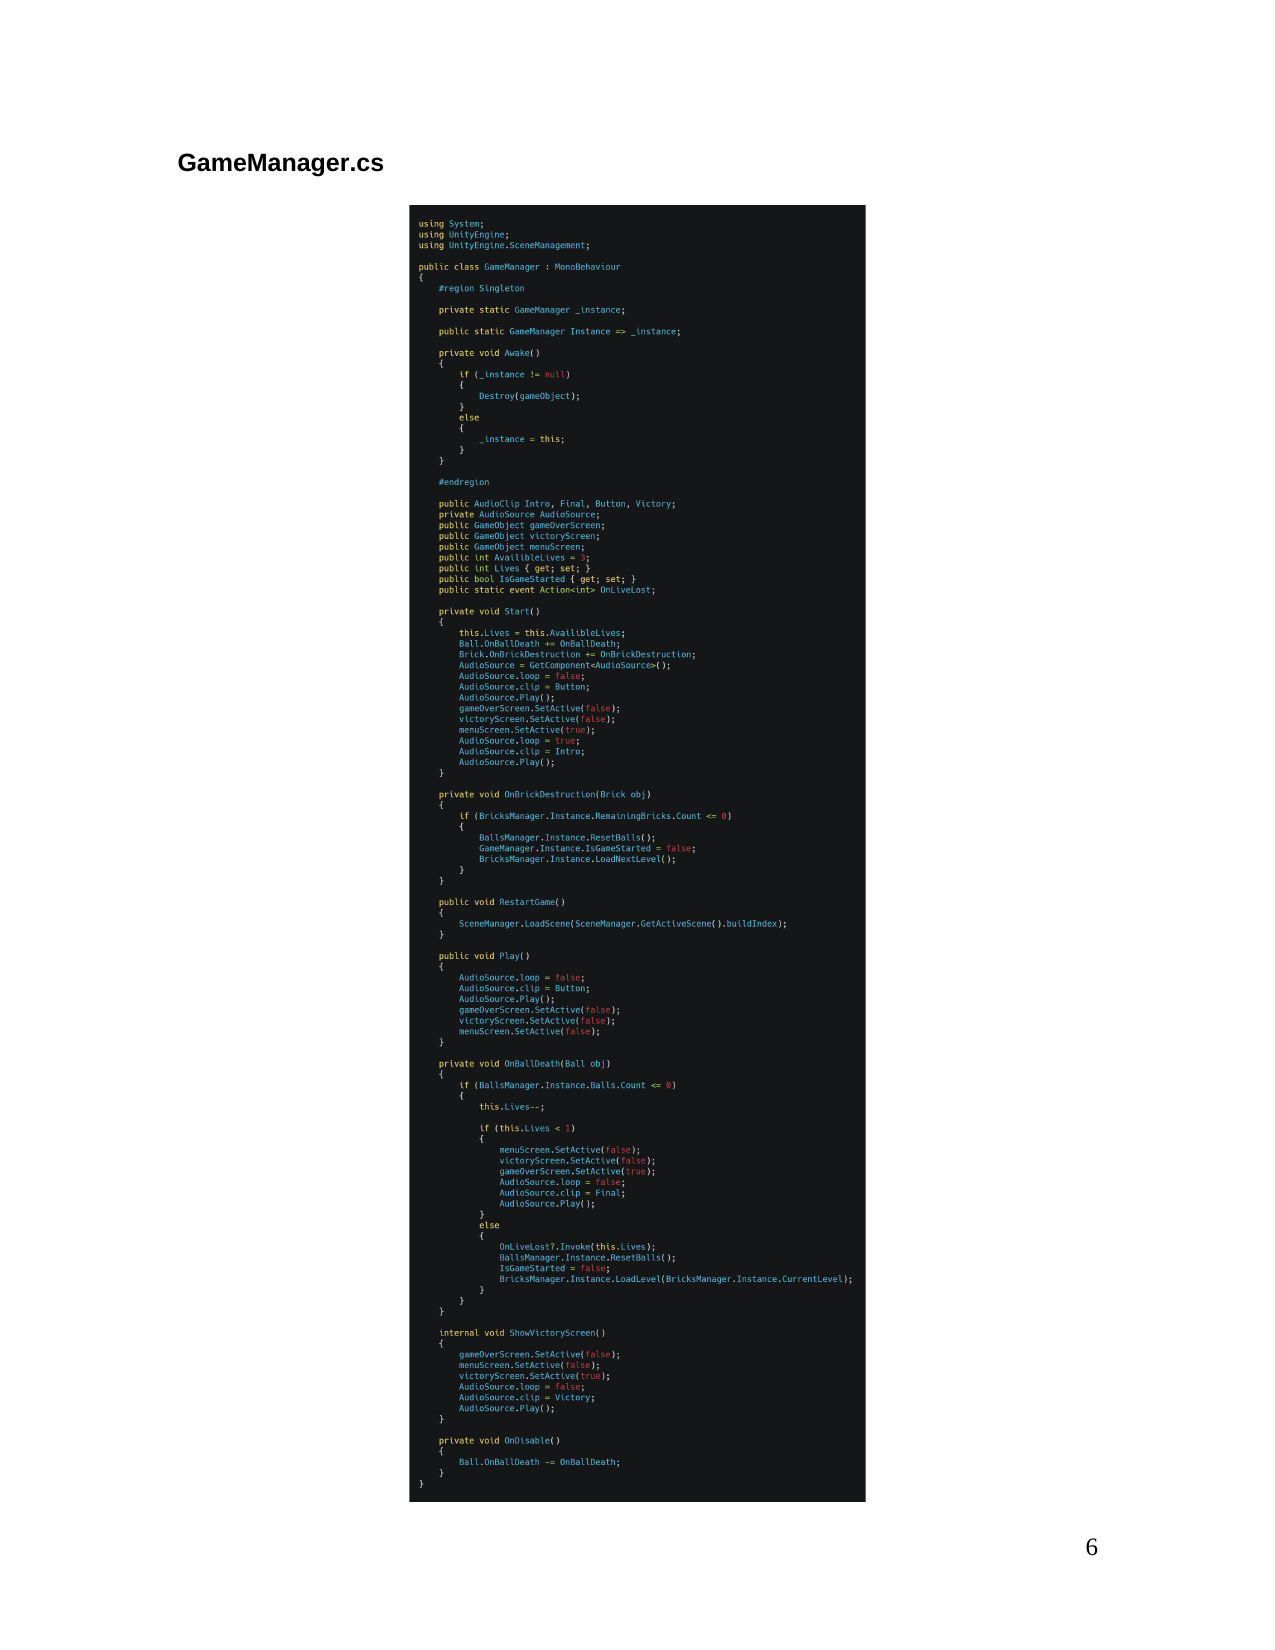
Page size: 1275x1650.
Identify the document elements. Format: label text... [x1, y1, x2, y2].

subtitle GameManager.cs [177, 148, 1098, 176]
picture [409, 205, 866, 1502]
